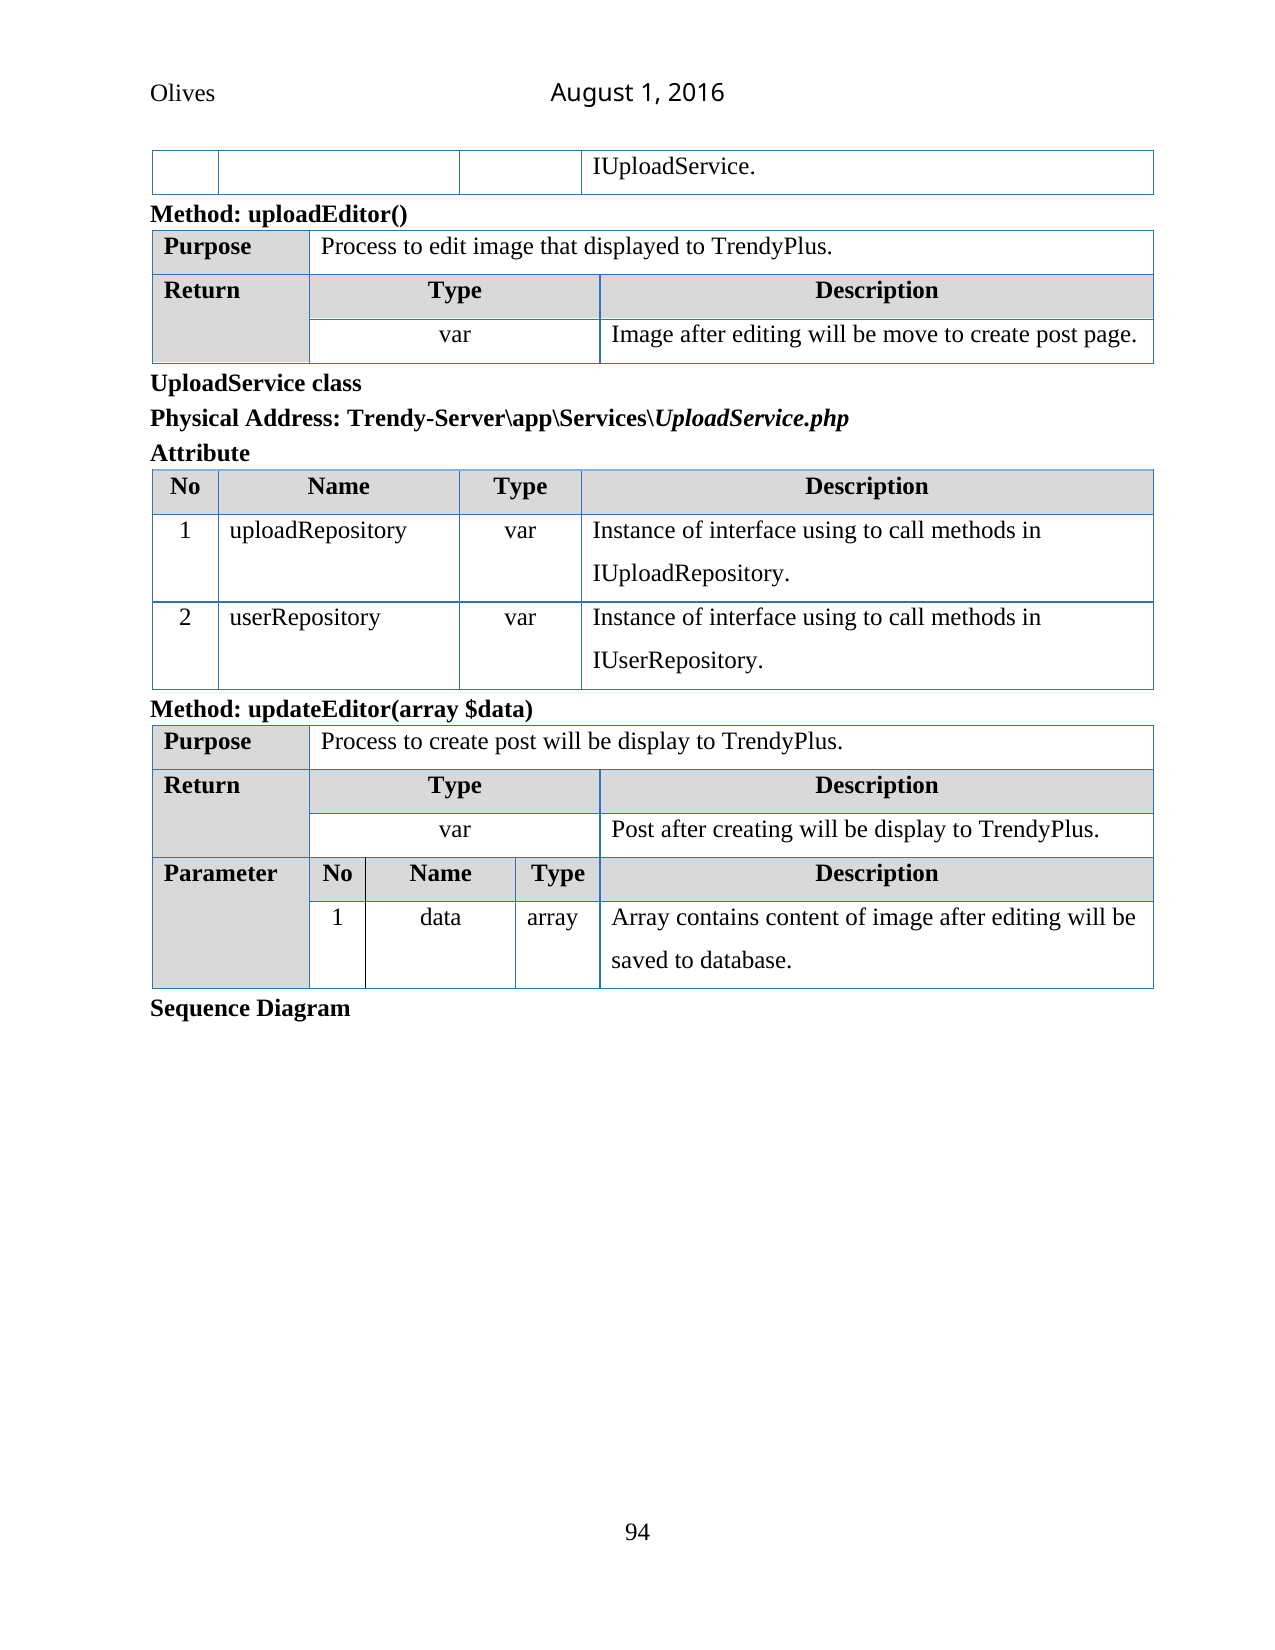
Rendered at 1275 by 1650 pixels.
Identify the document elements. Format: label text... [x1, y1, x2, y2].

subtitle UploadService class [150, 368, 1125, 396]
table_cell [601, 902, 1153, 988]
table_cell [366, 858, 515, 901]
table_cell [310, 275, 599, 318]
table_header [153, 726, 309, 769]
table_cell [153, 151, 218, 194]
subtitle Physical Address: Trendy-Server\app\Services\UploadService.php [150, 403, 1125, 432]
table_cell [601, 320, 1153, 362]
subtitle Sequence Diagram [150, 993, 1125, 1022]
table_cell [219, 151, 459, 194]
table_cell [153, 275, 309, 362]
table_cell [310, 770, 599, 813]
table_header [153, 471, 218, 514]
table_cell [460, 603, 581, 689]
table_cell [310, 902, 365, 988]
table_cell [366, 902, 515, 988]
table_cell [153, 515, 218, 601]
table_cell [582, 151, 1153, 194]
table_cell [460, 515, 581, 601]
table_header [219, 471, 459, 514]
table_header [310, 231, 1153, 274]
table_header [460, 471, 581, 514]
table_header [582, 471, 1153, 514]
subtitle Method: uploadEditor() [150, 199, 1125, 228]
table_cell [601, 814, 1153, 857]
subtitle Method: updateEditor(array $data) [150, 694, 1125, 723]
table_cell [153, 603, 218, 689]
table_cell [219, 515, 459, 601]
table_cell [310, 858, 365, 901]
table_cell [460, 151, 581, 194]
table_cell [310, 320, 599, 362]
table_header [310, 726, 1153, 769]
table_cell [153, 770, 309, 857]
subtitle Attribute [150, 438, 1125, 467]
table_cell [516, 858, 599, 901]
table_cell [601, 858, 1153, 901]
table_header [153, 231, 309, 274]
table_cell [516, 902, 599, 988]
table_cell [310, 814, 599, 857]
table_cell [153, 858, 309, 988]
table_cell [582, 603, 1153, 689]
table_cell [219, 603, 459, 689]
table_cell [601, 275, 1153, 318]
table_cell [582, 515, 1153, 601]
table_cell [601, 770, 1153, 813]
